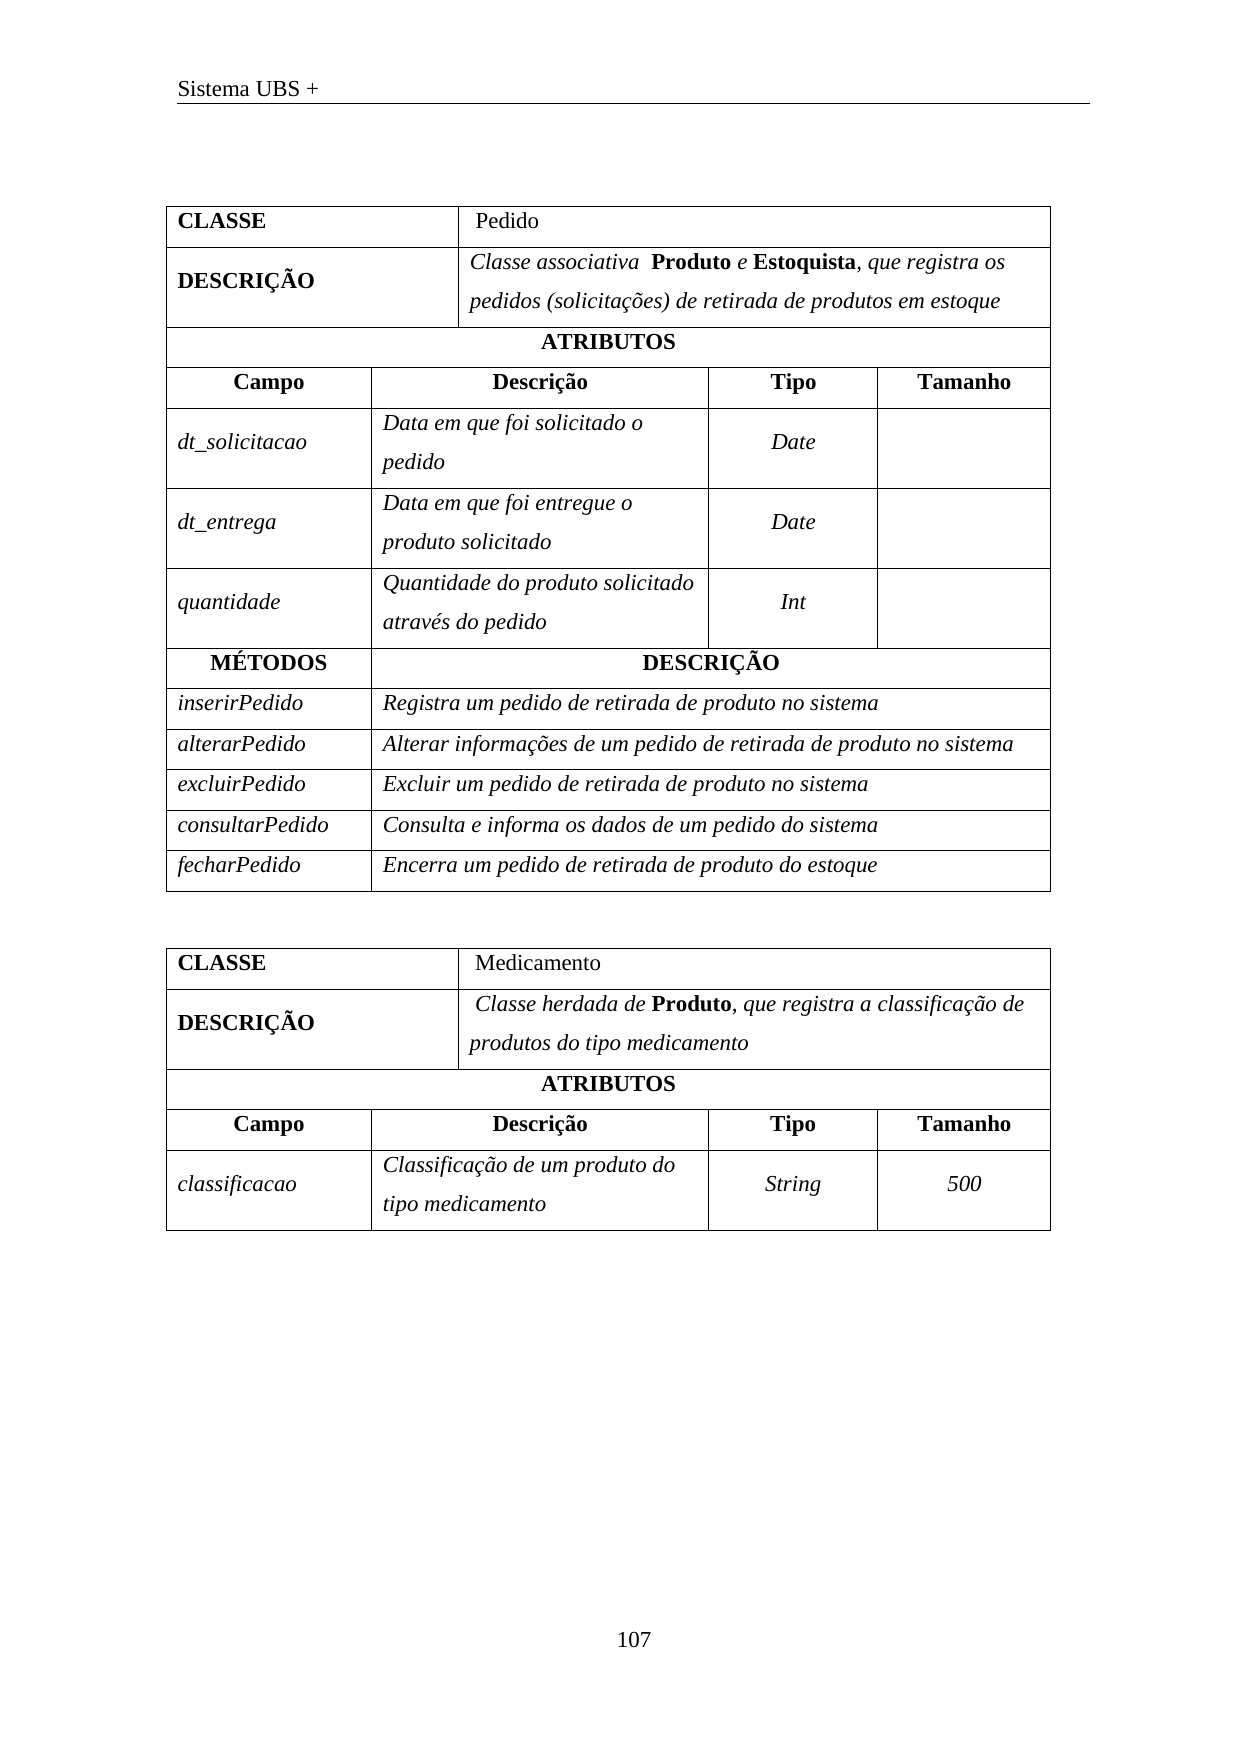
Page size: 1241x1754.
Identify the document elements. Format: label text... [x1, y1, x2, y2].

table_cell Alterar informações de um pedido de retirada de produto no sistema [372, 730, 1050, 769]
table_cell Date [709, 489, 877, 568]
table_cell ATRIBUTOS [167, 1070, 1050, 1109]
table_cell classificacao [167, 1151, 371, 1229]
table_header Pedido [459, 207, 1050, 247]
table_cell Tamanho [878, 1110, 1050, 1149]
table_cell Tipo [709, 368, 877, 408]
table_header CLASSE [167, 949, 458, 988]
table_header CLASSE [167, 207, 458, 247]
table_cell Registra um pedido de retirada de produto no sistema [372, 689, 1050, 729]
table_cell Date [709, 409, 877, 488]
table_cell Descrição [372, 368, 708, 408]
table_cell Consulta e informa os dados de um pedido do sistema [372, 811, 1050, 850]
table_cell String [709, 1151, 877, 1229]
table_cell Data em que foi entregue o produto solicitado [372, 489, 708, 568]
table_cell fecharPedido [167, 851, 371, 891]
table_cell Int [709, 569, 877, 648]
table_cell alterarPedido [167, 730, 371, 769]
table_cell Campo [167, 1110, 371, 1149]
table_cell MÉTODOS [167, 649, 371, 688]
table_cell quantidade [167, 569, 371, 648]
table_cell dt_entrega [167, 489, 371, 568]
table_cell [878, 489, 1050, 568]
table_cell Classe associativa Produto e Estoquista, que registra os pedidos (solicitações) de retirada de produtos em estoque [459, 248, 1050, 327]
table_cell ATRIBUTOS [167, 328, 1050, 367]
table_cell consultarPedido [167, 811, 371, 850]
table_cell DESCRIÇÃO [167, 248, 458, 327]
table_cell Tamanho [878, 368, 1050, 408]
table_cell Quantidade do produto solicitado através do pedido [372, 569, 708, 648]
table_cell Classe herdada de Produto, que registra a classificação de produtos do tipo medicamento [459, 990, 1050, 1068]
table_cell DESCRIÇÃO [167, 990, 458, 1068]
table_cell excluirPedido [167, 770, 371, 810]
table_cell Campo [167, 368, 371, 408]
table_cell [878, 409, 1050, 488]
table_header Medicamento [459, 949, 1050, 988]
table_cell Tipo [709, 1110, 877, 1149]
table_cell Encerra um pedido de retirada de produto do estoque [372, 851, 1050, 891]
table_cell DESCRIÇÃO [372, 649, 1050, 688]
table_cell Classificação de um produto do tipo medicamento [372, 1151, 708, 1229]
table_cell Excluir um pedido de retirada de produto no sistema [372, 770, 1050, 810]
table_cell Data em que foi solicitado o pedido [372, 409, 708, 488]
table_cell inserirPedido [167, 689, 371, 729]
table_cell 500 [878, 1151, 1050, 1229]
table_cell [878, 569, 1050, 648]
table_cell dt_solicitacao [167, 409, 371, 488]
table_cell Descrição [372, 1110, 708, 1149]
